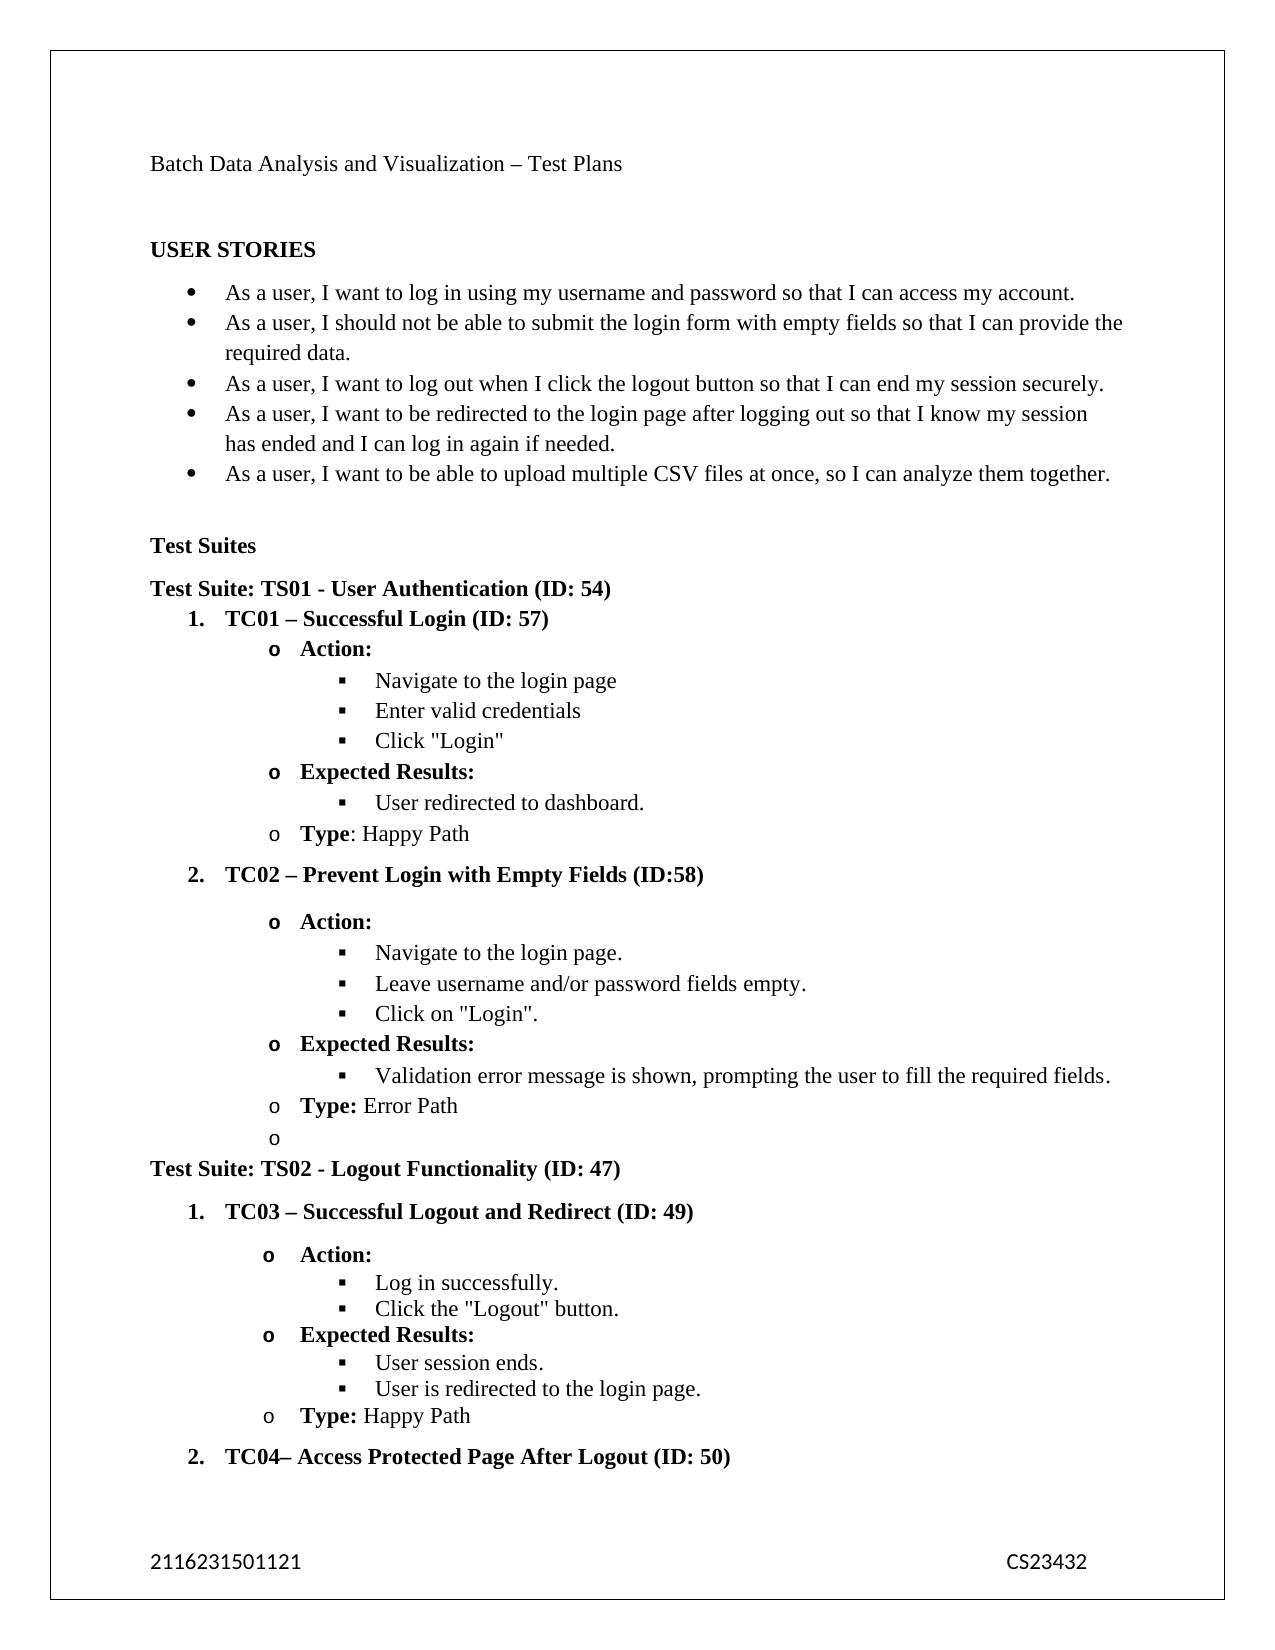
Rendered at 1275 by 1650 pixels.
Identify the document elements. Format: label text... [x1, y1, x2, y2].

list TC01 – Successful Login (ID: 57) [187, 605, 1125, 632]
list Action: [262, 1241, 1125, 1269]
list Navigate to the login page [337, 667, 1125, 693]
list As a user, I want to be redirected to the login page after logging out so that I know my session has ended and I can log in again if needed. [187, 400, 1125, 456]
list Expected Results: [262, 1321, 1125, 1349]
list As a user, I should not be able to submit the login form with empty fields so that I can provide the required data. [187, 309, 1125, 366]
list As a user, I want to be able to upload multiple CSV files at once, so I can analyze them together. [187, 460, 1125, 487]
text Batch Data Analysis and Visualization – Test Plans [150, 150, 1125, 176]
text USER STORIES [150, 236, 1125, 262]
list As a user, I want to log out when I click the logout button so that I can end my session securely. [187, 370, 1125, 396]
list Navigate to the login page. [337, 939, 1125, 966]
list Enter valid credentials [337, 697, 1125, 724]
list Type: Error Path [268, 1092, 1125, 1119]
list Action: [268, 635, 1125, 663]
list Type: Happy Path [262, 1402, 1125, 1429]
list Click "Login" [337, 727, 1125, 754]
list Expected Results: [268, 758, 1125, 785]
list Leave username and/or password fields empty. [337, 970, 1125, 996]
list TC03 – Successful Logout and Redirect (ID: 49) [187, 1198, 1125, 1224]
text Test Suite: TS02 - Logout Functionality (ID: 47) [150, 1155, 1125, 1181]
list User is redirected to the login page. [337, 1375, 1125, 1402]
list TC04– Access Protected Page After Logout (ID: 50) [187, 1443, 1125, 1469]
list Validation error message is shown, prompting the user to fill the required fields. [337, 1062, 1125, 1088]
list User session ends. [337, 1349, 1125, 1375]
list Click on "Login". [337, 1000, 1125, 1026]
list Click the "Logout" button. [337, 1295, 1125, 1321]
list As a user, I want to log in using my username and password so that I can access my account. [187, 279, 1125, 305]
list Log in successfully. [337, 1269, 1125, 1295]
list Type: Happy Path [268, 819, 1125, 847]
list Action: [268, 908, 1125, 935]
text Test Suite: TS01 - User Authentication (ID: 54) [150, 575, 1125, 601]
text Test Suites [150, 532, 1125, 558]
list User redirected to dashboard. [337, 789, 1125, 816]
list Expected Results: [268, 1030, 1125, 1058]
list TC02 – Prevent Login with Empty Fields (ID:58) [187, 861, 1125, 887]
